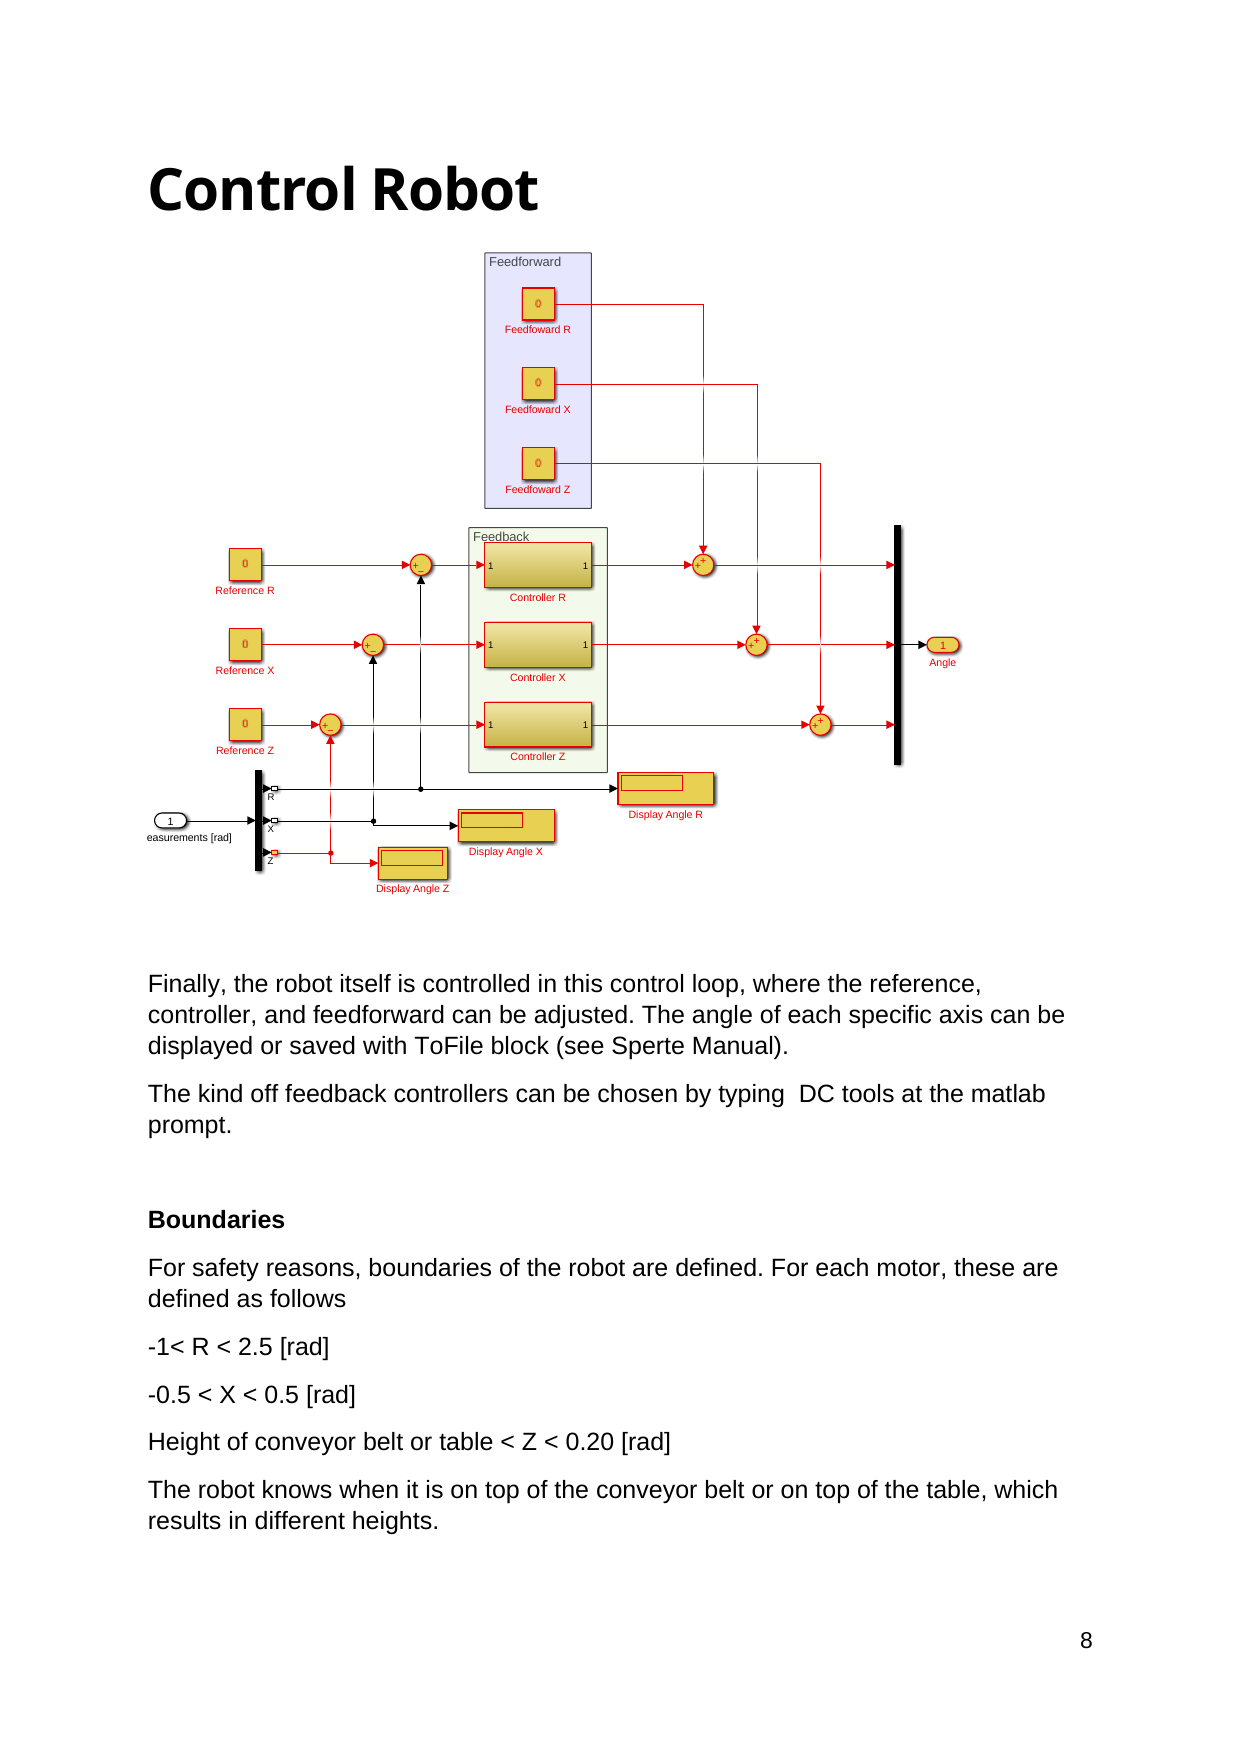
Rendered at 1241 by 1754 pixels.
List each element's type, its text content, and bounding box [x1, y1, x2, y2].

text Height of conveyor belt or table < Z < 0.20 [rad] [148, 1427, 1093, 1456]
title Control Robot [148, 148, 1093, 227]
text The kind off feedback controllers can be chosen by typing DC tools at the matlab prompt. [148, 1079, 1093, 1139]
text The robot knows when it is on top of the conveyor belt or on top of the table, which results in different heights. [148, 1475, 1093, 1535]
text -0.5 < X < 0.5 [rad] [148, 1380, 1093, 1408]
text Boundaries [148, 1206, 1093, 1234]
text -1< R < 2.5 [rad] [148, 1332, 1093, 1361]
text Finally, the robot itself is controlled in this control loop, where the reference, controller, and feedforward can be adjusted. The angle of each specific axis can be displayed or saved with ToFile block (see Sperte Manual). [148, 969, 1093, 1060]
text For safety reasons, boundaries of the robot are defined. For each motor, these are defined as follows [148, 1253, 1093, 1313]
